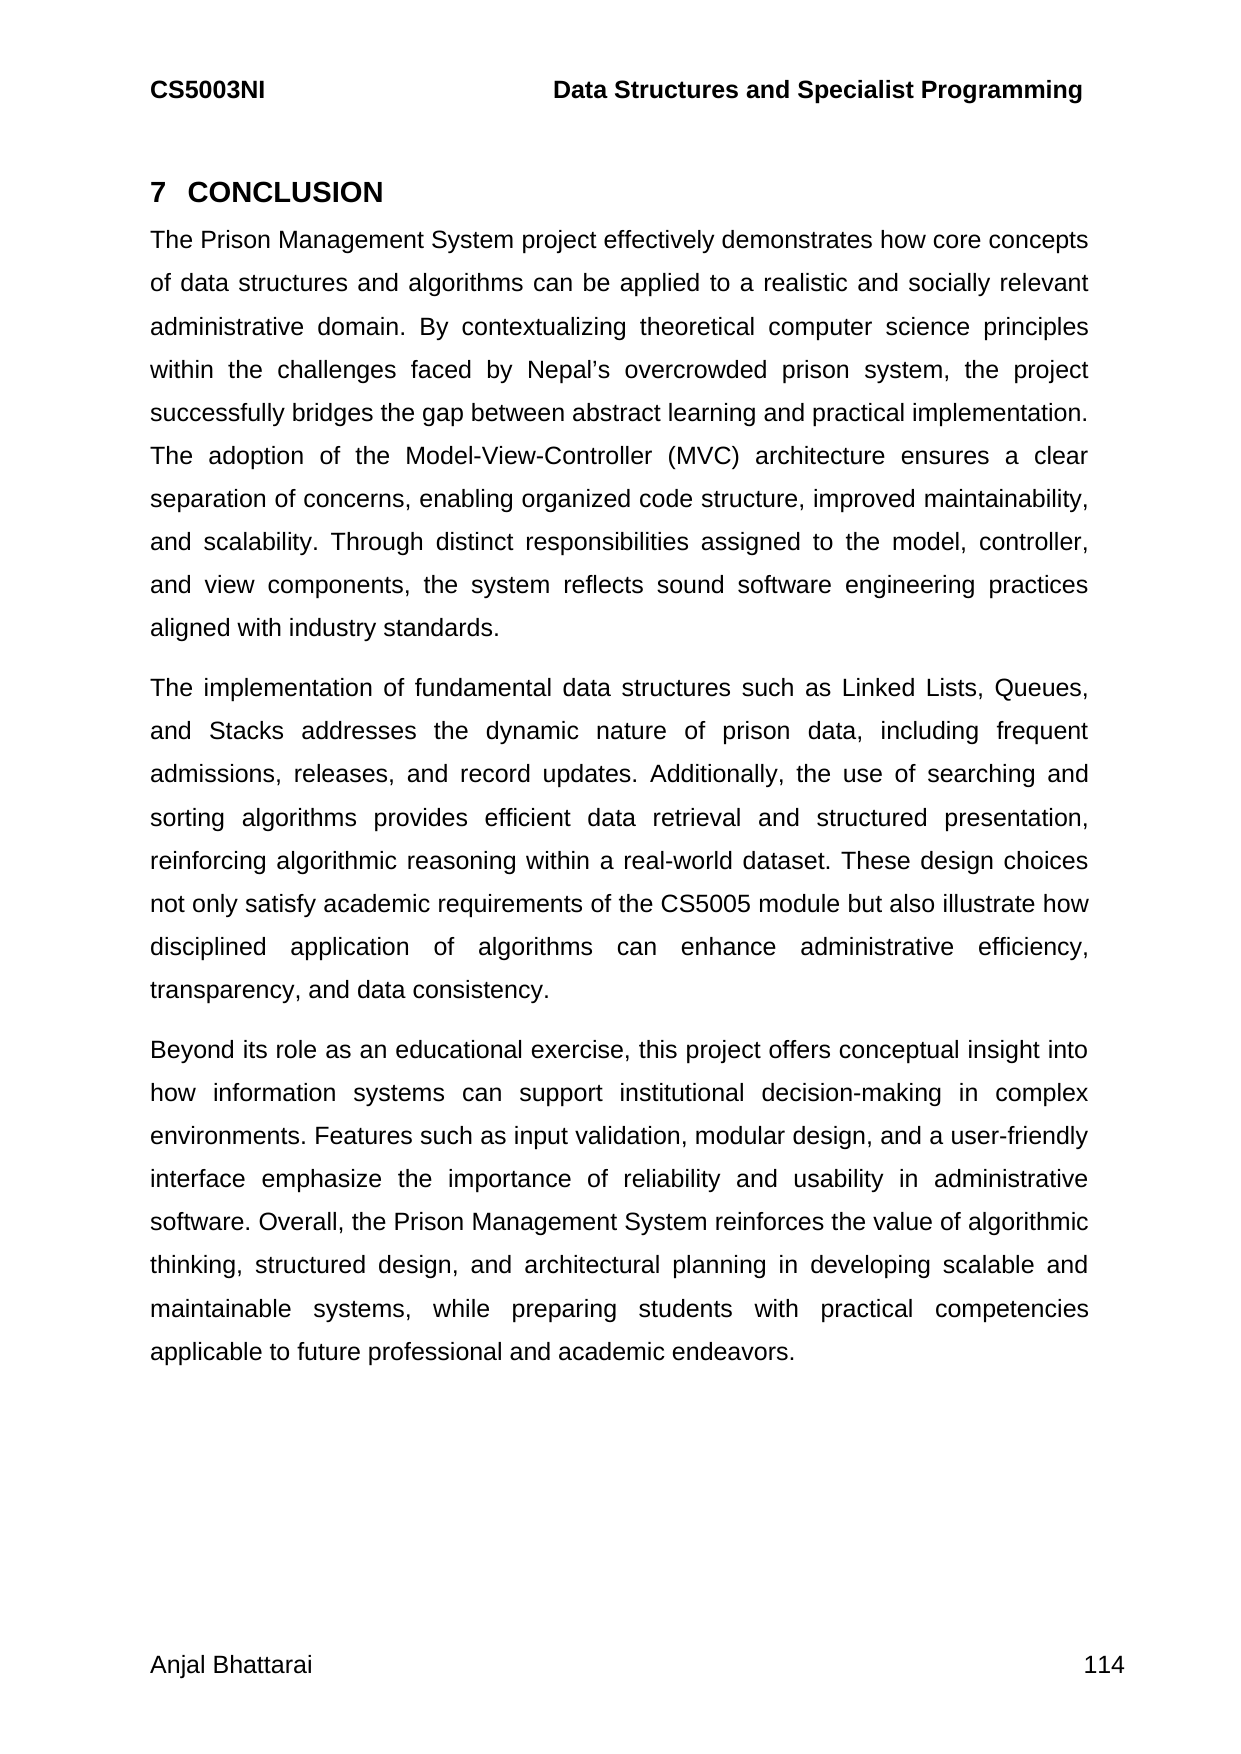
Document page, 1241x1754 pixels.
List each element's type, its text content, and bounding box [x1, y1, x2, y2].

subtitle CONCLUSION [150, 175, 1090, 208]
text Beyond its role as an educational exercise, this project offers conceptual insight into how information systems can support institutional decision-making in complex environments. Features such as input validation, modular design, and a user-friendly interface emphasize the importance of reliability and usability in administrative software. Overall, the Prison Management System reinforces the value of algorithmic thinking, structured design, and architectural planning in developing scalable and maintainable systems, while preparing students with practical competencies applicable to future professional and academic endeavors. [150, 1035, 1090, 1366]
text The implementation of fundamental data structures such as Linked Lists, Queues, and Stacks addresses the dynamic nature of prison data, including frequent admissions, releases, and record updates. Additionally, the use of searching and sorting algorithms provides efficient data retrieval and structured presentation, reinforcing algorithmic reasoning within a real-world dataset. These design choices not only satisfy academic requirements of the CS5005 module but also illustrate how disciplined application of algorithms can enhance administrative efficiency, transparency, and data consistency. [150, 673, 1090, 1004]
text The Prison Management System project effectively demonstrates how core concepts of data structures and algorithms can be applied to a realistic and socially relevant administrative domain. By contextualizing theoretical computer science principles within the challenges faced by Nepal’s overcrowded prison system, the project successfully bridges the gap between abstract learning and practical implementation. The adoption of the Model-View-Controller (MVC) architecture ensures a clear separation of concerns, enabling organized code structure, improved maintainability, and scalability. Through distinct responsibilities assigned to the model, controller, and view components, the system reflects sound software engineering practices aligned with industry standards. [150, 225, 1090, 642]
